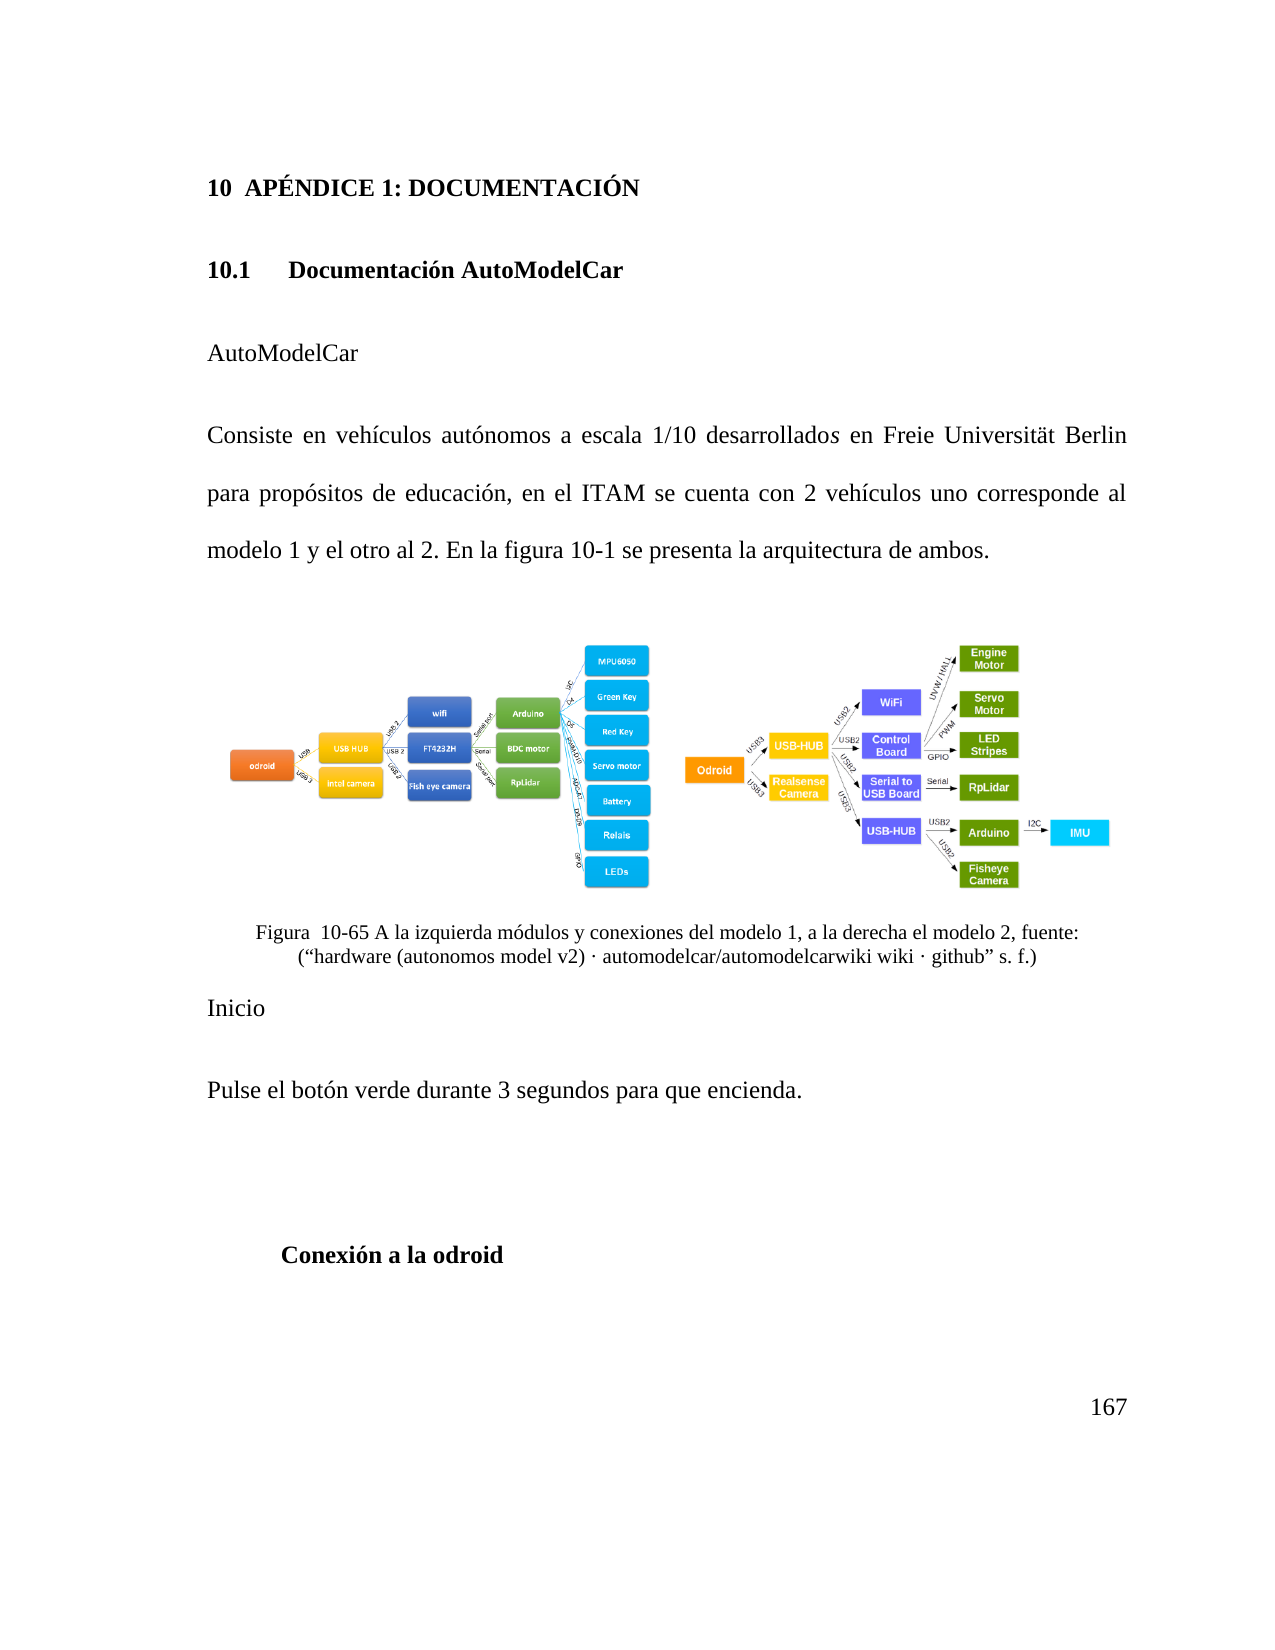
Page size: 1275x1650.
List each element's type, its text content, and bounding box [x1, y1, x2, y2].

text AutoModelCar [207, 338, 1127, 366]
text Inicio [207, 968, 1127, 1022]
text Consiste en vehículos autónomos a escala 1/10 desarrollados en Freie Universität Berlin para propósitos de educación, en el ITAM se cuenta con 2 vehículos uno corresponde al modelo 1 y el otro al 2. En la figura 10-1 se presenta la arquitectura de ambos. [207, 420, 1127, 564]
text Conexión a la odroid [207, 1240, 1127, 1269]
picture [676, 622, 1128, 911]
subtitle Apéndice 1: documentación [207, 173, 1127, 201]
subtitle Documentación AutoModelCar [207, 255, 1127, 284]
picture [207, 619, 673, 906]
text Pulse el botón verde durante 3 segundos para que encienda. [207, 1075, 1127, 1104]
